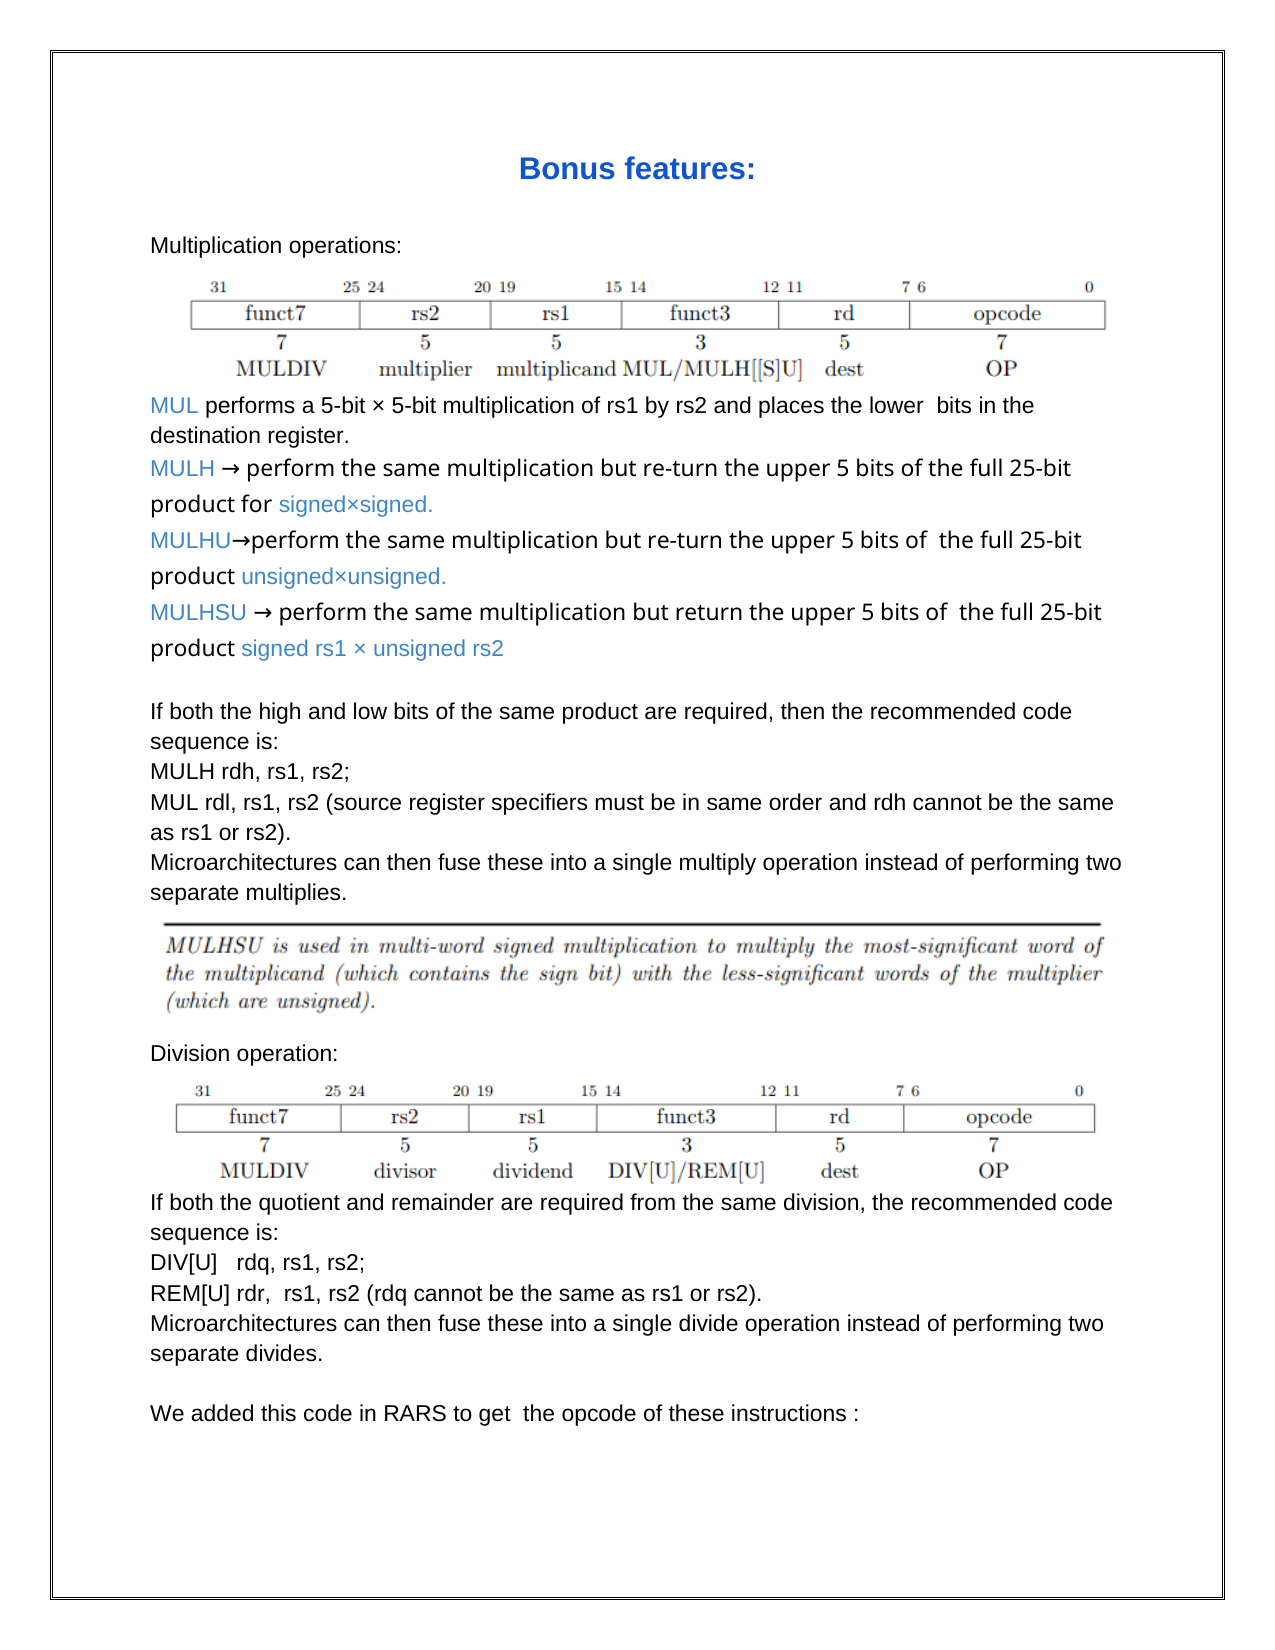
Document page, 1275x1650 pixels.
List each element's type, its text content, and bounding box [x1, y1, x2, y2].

text Multiplication operations: [150, 232, 1125, 259]
picture [150, 262, 1125, 388]
text We added this code in RARS to get the opcode of these instructions : [150, 1400, 1125, 1427]
text Bonus features: [150, 150, 1125, 186]
text If both the high and low bits of the same product are required, then the recommended code sequence is: [150, 698, 1125, 754]
text MUL rdl, rs1, rs2 (source register specifiers must be in same order and rdh cannot be the same as rs1 or rs2). [150, 788, 1125, 845]
picture [150, 909, 1125, 1037]
text Microarchitectures can then fuse these into a single divide operation instead of performing two separate divides. [150, 1310, 1125, 1366]
text Microarchitectures can then fuse these into a single multiply operation instead of performing two separate multiplies. [150, 849, 1125, 905]
text REM[U] rdr, rs1, rs2 (rdq cannot be the same as rs1 or rs2). [150, 1279, 1125, 1306]
text MULHSU → perform the same multiplication but return the upper 5 bits of the full 25-bit product signed rs1 × unsigned rs2 [150, 596, 1125, 663]
text MULH rdh, rs1, rs2; [150, 758, 1125, 784]
text MULH → perform the same multiplication but re-turn the upper 5 bits of the full 25-bit product for signed×signed. [150, 452, 1125, 519]
text MUL performs a 5-bit × 5-bit multiplication of rs1 by rs2 and places the lower bits in the destination register. [150, 392, 1125, 448]
picture [150, 1070, 1125, 1185]
text If both the quotient and remainder are required from the same division, the recommended code sequence is: [150, 1189, 1125, 1245]
text DIV[U] rdq, rs1, rs2; [150, 1249, 1125, 1276]
text MULHU→perform the same multiplication but re-turn the upper 5 bits of the full 25-bit product unsigned×unsigned. [150, 524, 1125, 591]
text Division operation: [150, 1040, 1125, 1067]
